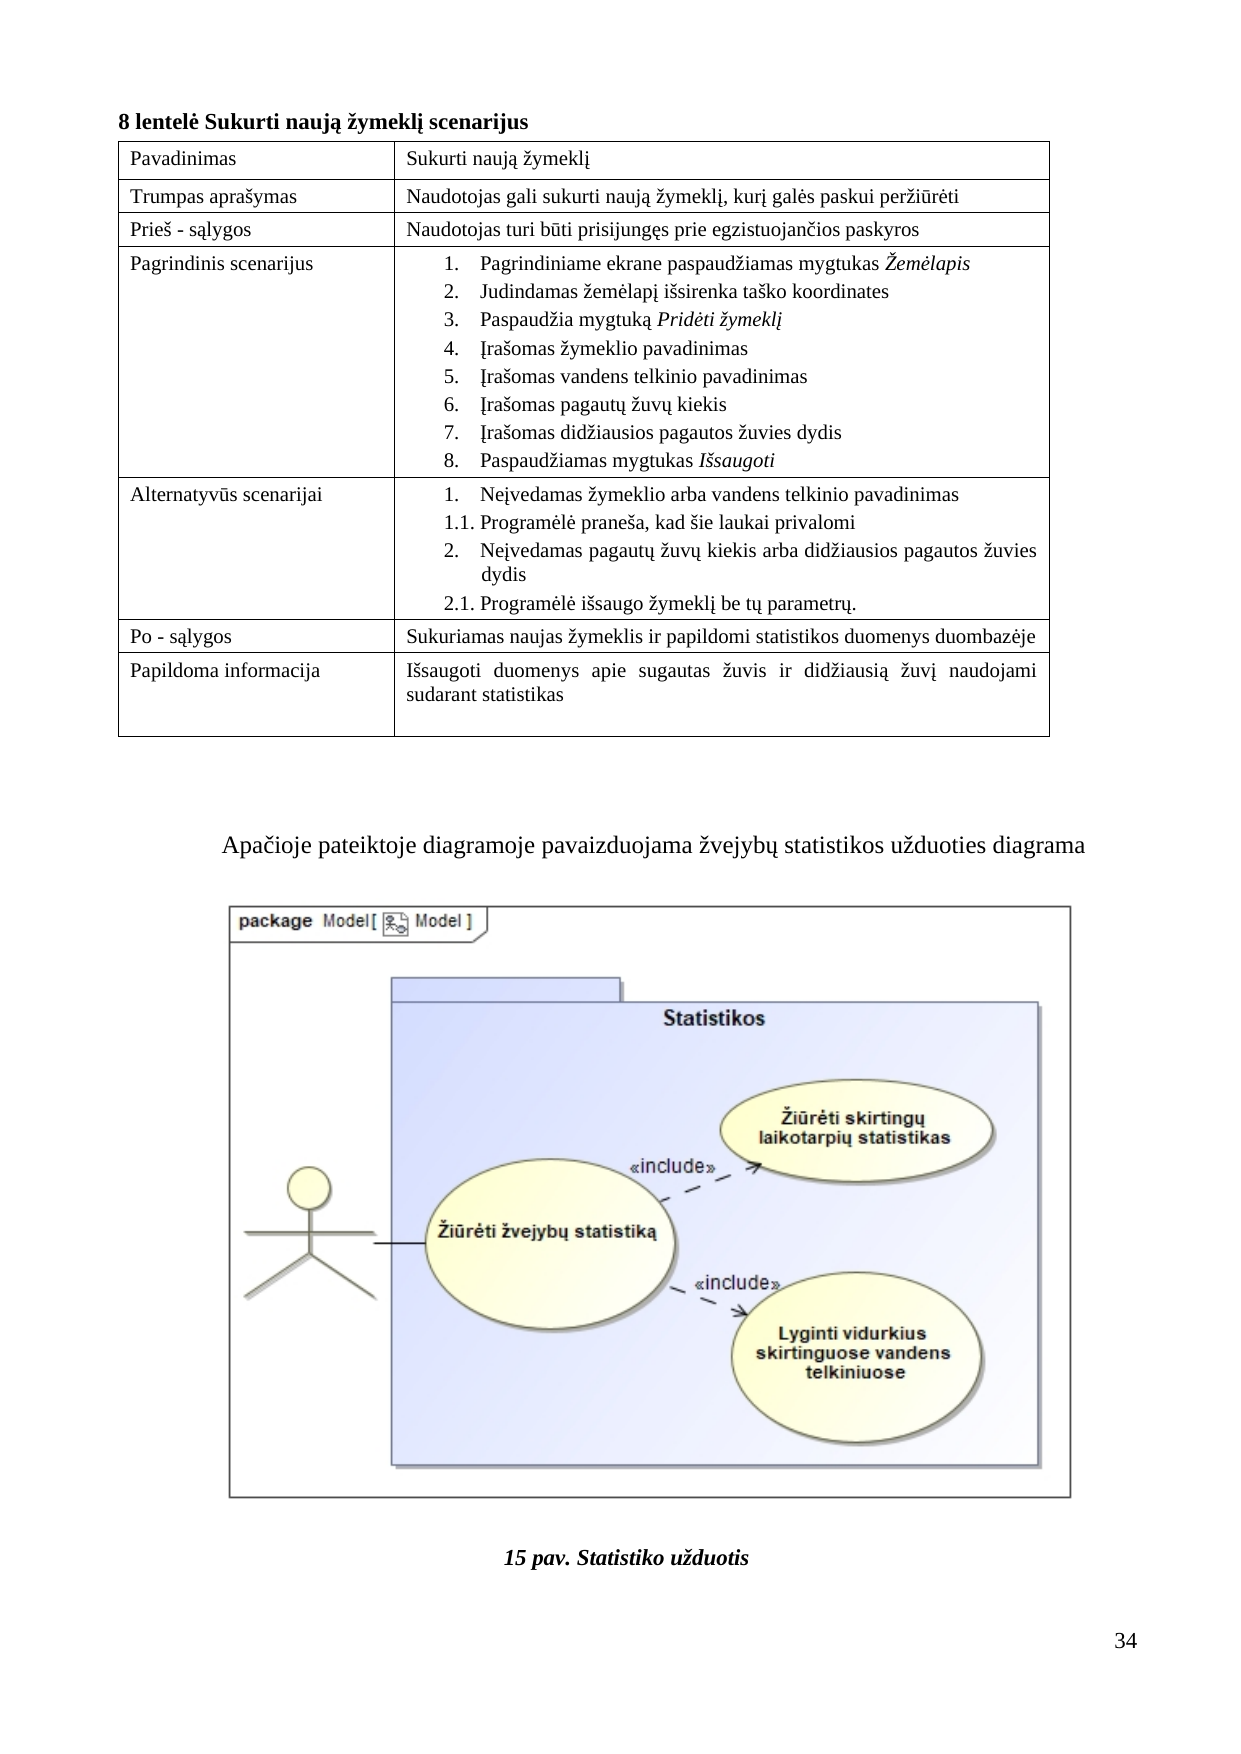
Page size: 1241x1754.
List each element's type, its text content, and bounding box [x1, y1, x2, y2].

text Apačioje pateiktoje diagramoje pavaizduojama žvejybų statistikos užduoties diagrama [162, 830, 1137, 859]
text 8 lentelė Sukurti naują žymeklį scenarijus [118, 108, 1137, 134]
table_cell Papildoma informacija [119, 653, 394, 736]
table_cell Išsaugoti duomenys apie sugautas žuvis ir didžiausią žuvį naudojami sudarant statistikas [395, 653, 1049, 736]
table_cell Pagrindiniame ekrane paspaudžiamas mygtukas Žemėlapis Judindamas žemėlapį išsirenka taško koordinates Paspaudžia mygtuką Pridėti žymeklį Įrašomas žymeklio pavadinimas Įrašomas vandens telkinio pavadinimas Įrašomas pagautų žuvų kiekis Įrašomas didžiausios pagautos žuvies dydis Paspaudžiamas mygtukas Išsaugoti [395, 247, 1049, 477]
picture [221, 898, 1078, 1505]
table_cell Alternatyvūs scenarijai [119, 478, 394, 619]
table_cell Naudotojas gali sukurti naują žymeklį, kurį galės paskui peržiūrėti [395, 180, 1049, 212]
table_header Sukurti naują žymeklį [395, 142, 1049, 179]
table_cell Po - sąlygos [119, 620, 394, 652]
table_cell Naudotojas turi būti prisijungęs prie egzistuojančios paskyros [395, 213, 1049, 246]
table_cell Prieš - sąlygos [119, 213, 394, 246]
table_cell Trumpas aprašymas [119, 180, 394, 212]
table_cell Neįvedamas žymeklio arba vandens telkinio pavadinimas Programėlė praneša, kad šie laukai privalomi Neįvedamas pagautų žuvų kiekis arba didžiausios pagautos žuvies dydis Programėlė išsaugo žymeklį be tų parametrų. [395, 478, 1049, 619]
table_header Pavadinimas [119, 142, 394, 179]
table_cell Sukuriamas naujas žymeklis ir papildomi statistikos duomenys duombazėje [395, 620, 1049, 652]
table_cell Pagrindinis scenarijus [119, 247, 394, 477]
text 15 pav. Statistiko užduotis [118, 1544, 1137, 1571]
